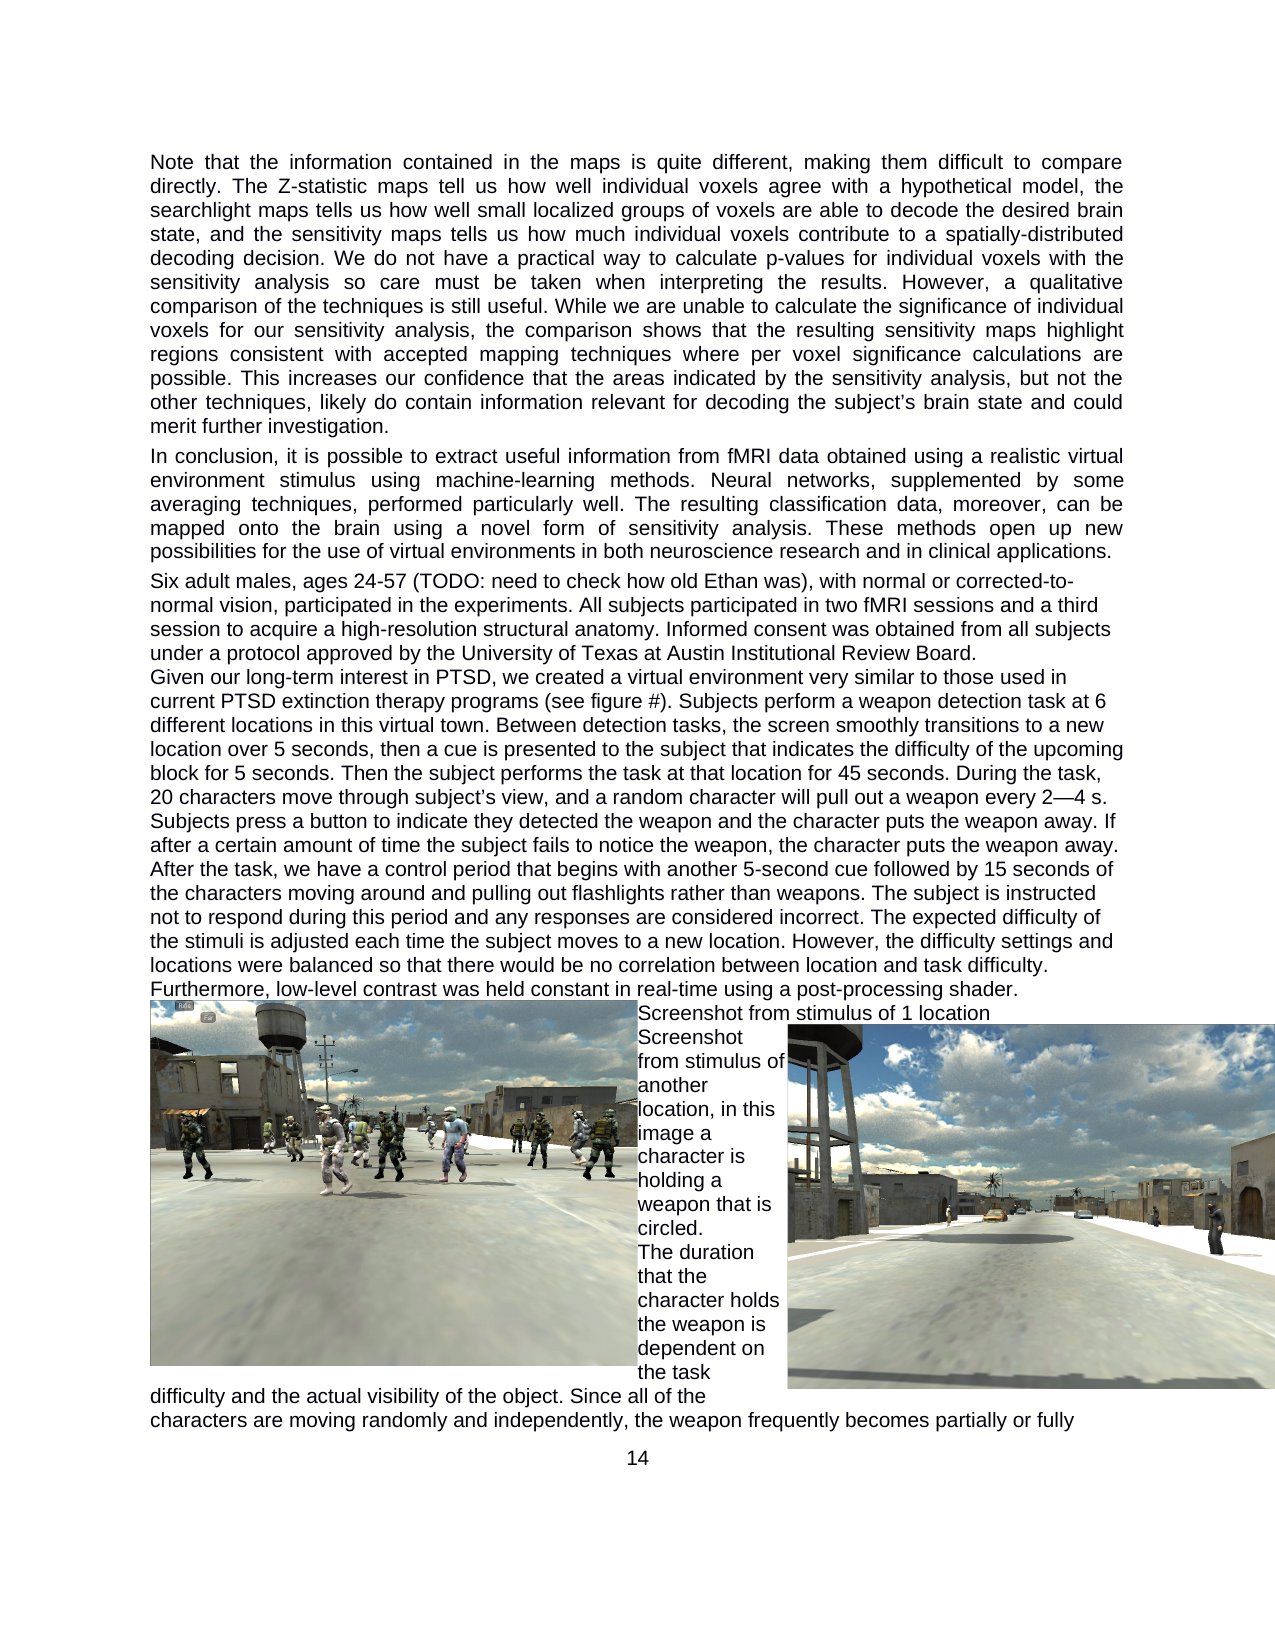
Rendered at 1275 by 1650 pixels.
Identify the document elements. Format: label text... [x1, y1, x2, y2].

text Given our long-term interest in PTSD, we created a virtual environment very similar to those used in current PTSD extinction therapy programs (see figure #). Subjects perform a weapon detection task at 6 different locations in this virtual town. Between detection tasks, the screen smoothly transitions to a new location over 5 seconds, then a cue is presented to the subject that indicates the difficulty of the upcoming block for 5 seconds. Then the subject performs the task at that location for 45 seconds. During the task, 20 characters move through subject’s view, and a random character will pull out a weapon every 2—4 s. Subjects press a button to indicate they detected the weapon and the character puts the weapon away. If after a certain amount of time the subject fails to notice the weapon, the character puts the weapon away. After the task, we have a control period that begins with another 5-second cue followed by 15 seconds of the characters moving around and pulling out flashlights rather than weapons. The subject is instructed not to respond during this period and any responses are considered incorrect. The expected difficulty of the stimuli is adjusted each time the subject moves to a new location. However, the difficulty settings and locations were balanced so that there would be no correlation between location and task difficulty. Furthermore, low-level contrast was held constant in real-time using a post-processing shader. [150, 665, 1125, 1001]
text In conclusion, it is possible to extract useful information from fMRI data obtained using a realistic virtual environment stimulus using machine-learning methods. Neural networks, supplemented by some averaging techniques, performed particularly well. The resulting classification data, moreover, can be mapped onto the brain using a novel form of sensitivity analysis. These methods open up new possibilities for the use of virtual environments in both neuroscience research and in clinical applications. [150, 443, 1125, 563]
picture [787, 1024, 1275, 1389]
text Note that the information contained in the maps is quite different, making them difficult to compare directly. The Z-statistic maps tell us how well individual voxels agree with a hypothetical model, the searchlight maps tells us how well small localized groups of voxels are able to decode the desired brain state, and the sensitivity maps tells us how much individual voxels contribute to a spatially-distributed decoding decision. We do not have a practical way to calculate p-values for individual voxels with the sensitivity analysis so care must be taken when interpreting the results. However, a qualitative comparison of the techniques is still useful. While we are unable to calculate the significance of individual voxels for our sensitivity analysis, the comparison shows that the resulting sensitivity maps highlight regions consistent with accepted mapping techniques where per voxel significance calculations are possible. This increases our confidence that the areas indicated by the sensitivity analysis, but not the other techniques, likely do contain information relevant for decoding the subject’s brain state and could merit further investigation. [150, 150, 1125, 437]
text Screenshot from stimulus of 1 location [638, 1001, 1125, 1024]
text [150, 1240, 1125, 1432]
text Six adult males, ages 24-57 (TODO: need to check how old Ethan was), with normal or corrected-to-normal vision, participated in the experiments. All subjects participated in two fMRI sessions and a third session to acquire a high-resolution structural anatomy. Informed consent was obtained from all subjects under a protocol approved by the University of Texas at Austin Institutional Review Board. [150, 569, 1125, 665]
text Screenshot from stimulus of another location, in this image a character is holding a weapon that is circled. [638, 1024, 787, 1240]
picture [150, 1000, 638, 1366]
